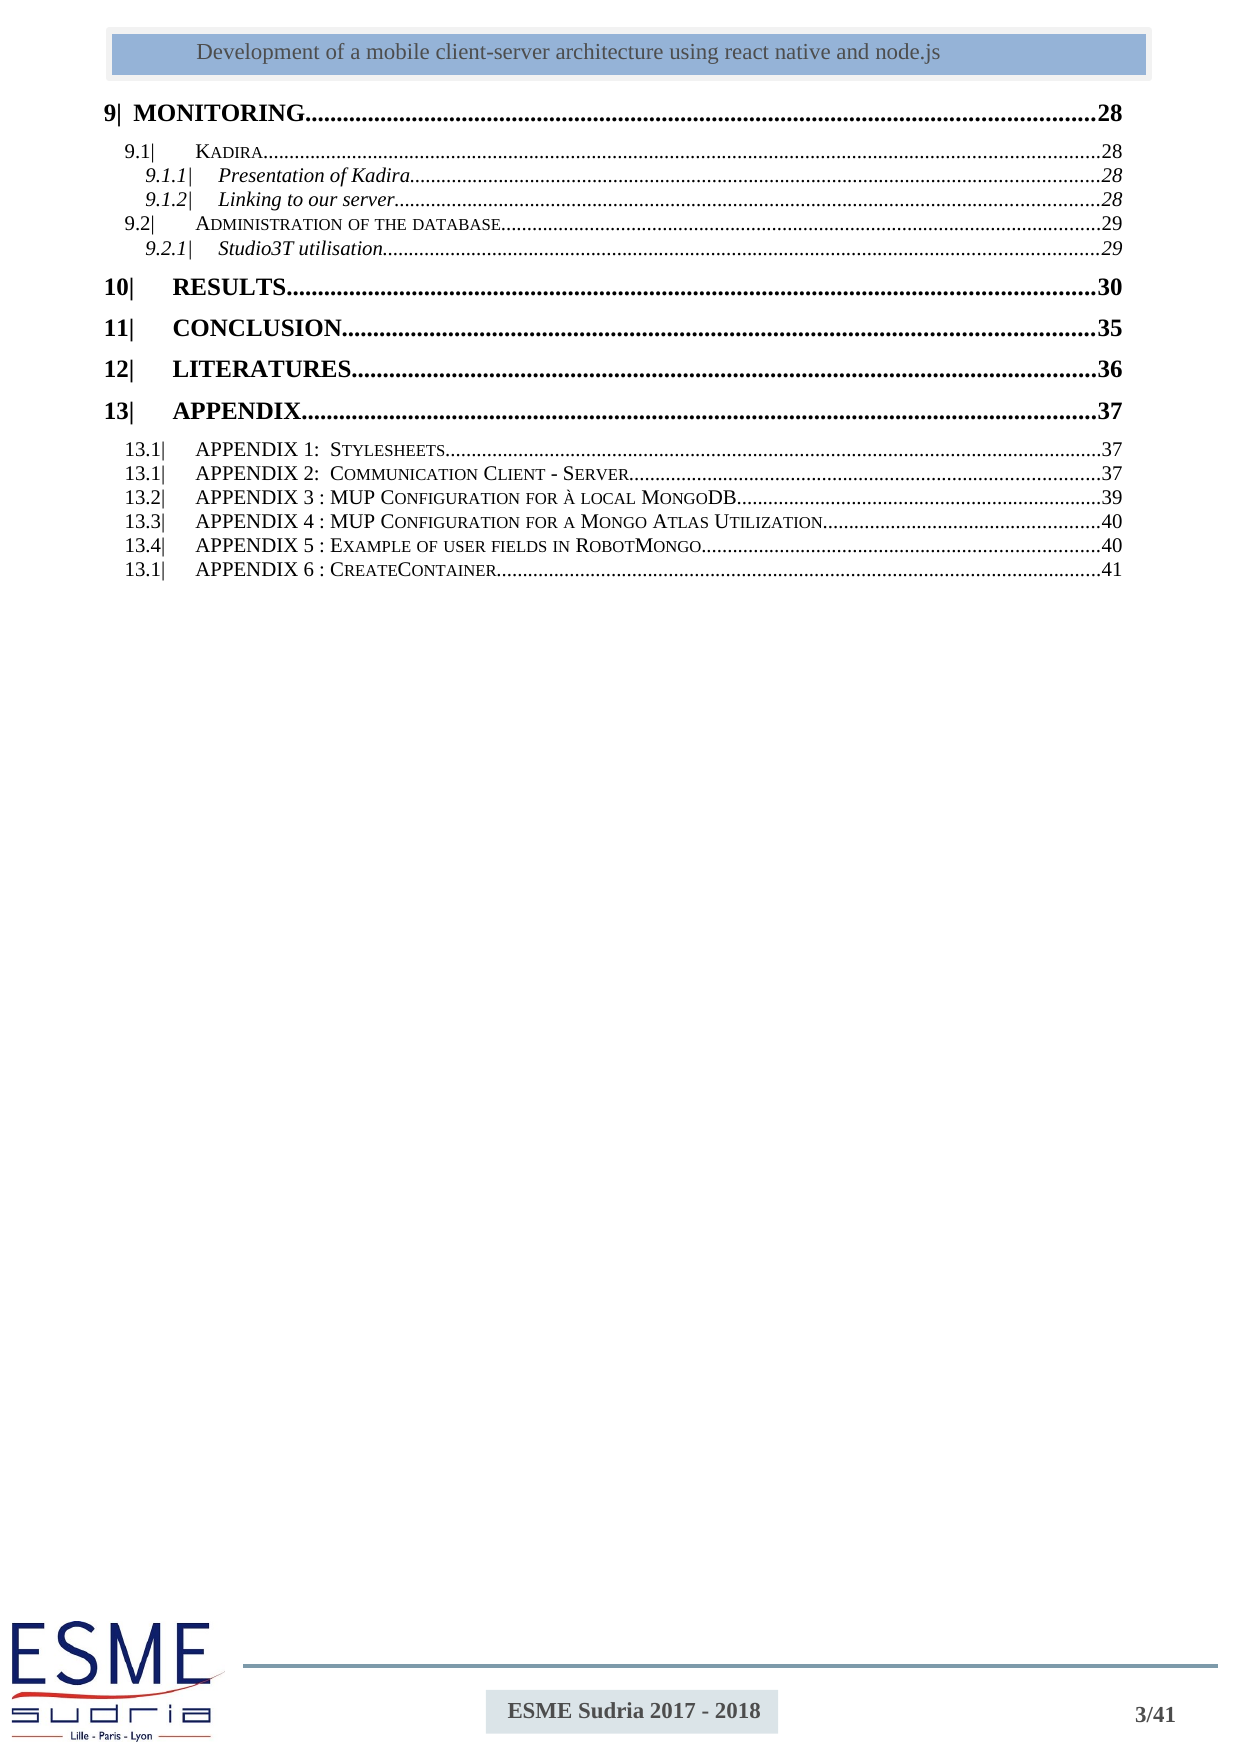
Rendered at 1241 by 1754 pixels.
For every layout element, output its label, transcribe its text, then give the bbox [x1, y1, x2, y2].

text 13.2| APPENDIX 3 : MUP Configuration for à local MongoDB 39 [124, 485, 1122, 509]
text 13| APPENDIX 37 [103, 396, 1122, 424]
text 12| literaTures 36 [103, 354, 1122, 383]
text 11| conclusion 35 [103, 313, 1122, 342]
text 9.2| Administration of the database 29 [124, 211, 1122, 235]
text 13.3| APPENDIX 4 : MUP Configuration for a Mongo Atlas Utilization 40 [124, 509, 1122, 533]
picture [11, 1621, 225, 1742]
text 9.1.1| Presentation of Kadira 28 [145, 163, 1122, 187]
text 13.1| APPENDIX 6 : CreateContainer 41 [124, 557, 1122, 581]
text 13.4| APPENDIX 5 : Example of user fields in RobotMongo 40 [124, 533, 1122, 557]
text 9.1.2| Linking to our server 28 [145, 187, 1122, 211]
text 10| results 30 [103, 272, 1122, 301]
text 13.1| APPENDIX 2: Communication Client - Server 37 [124, 461, 1122, 485]
text 9| monitoring 28 [103, 98, 1122, 127]
text 9.1| Kadira 28 [124, 139, 1122, 163]
text 13.1| APPENDIX 1: Stylesheets 37 [124, 437, 1122, 461]
text 9.2.1| Studio3T utilisation 29 [145, 235, 1122, 259]
